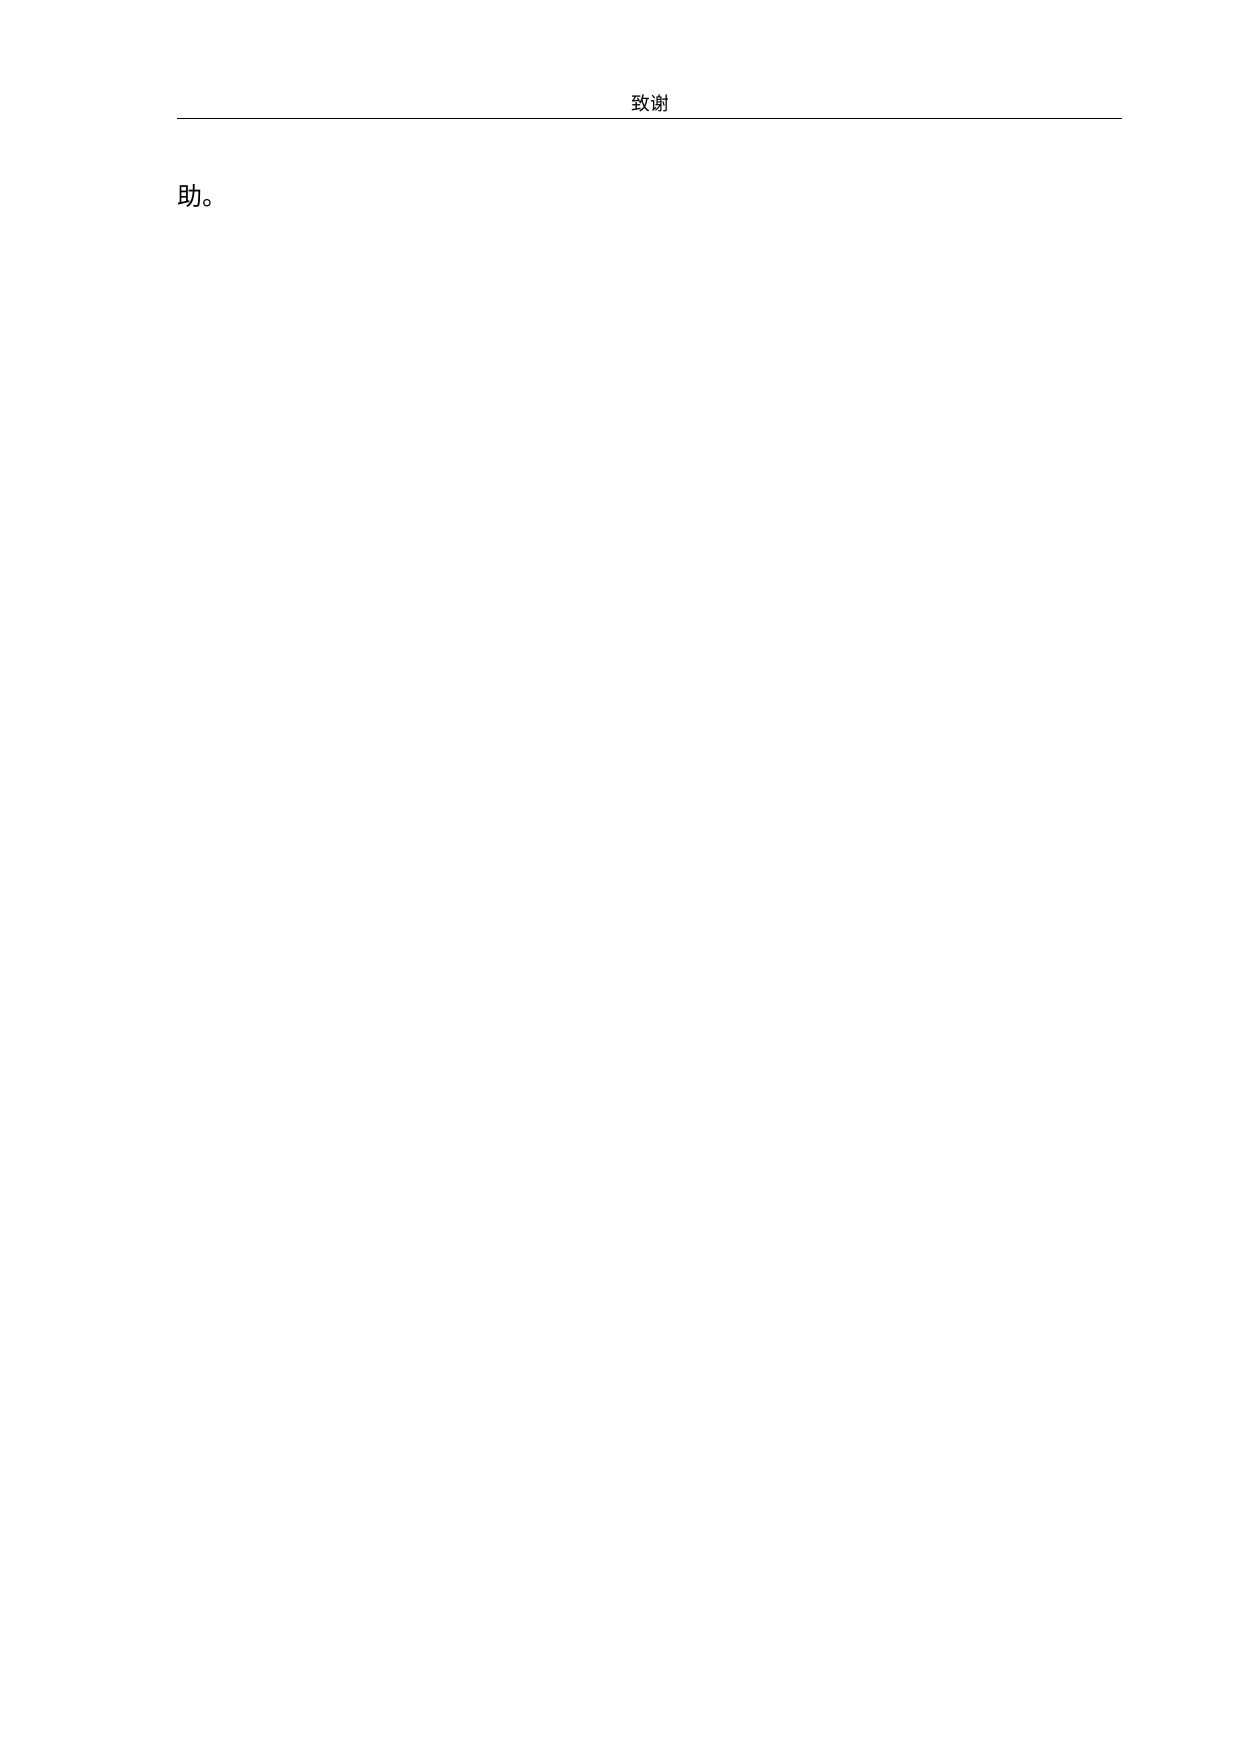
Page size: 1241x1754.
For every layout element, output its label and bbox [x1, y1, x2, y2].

text [177, 162, 1122, 227]
